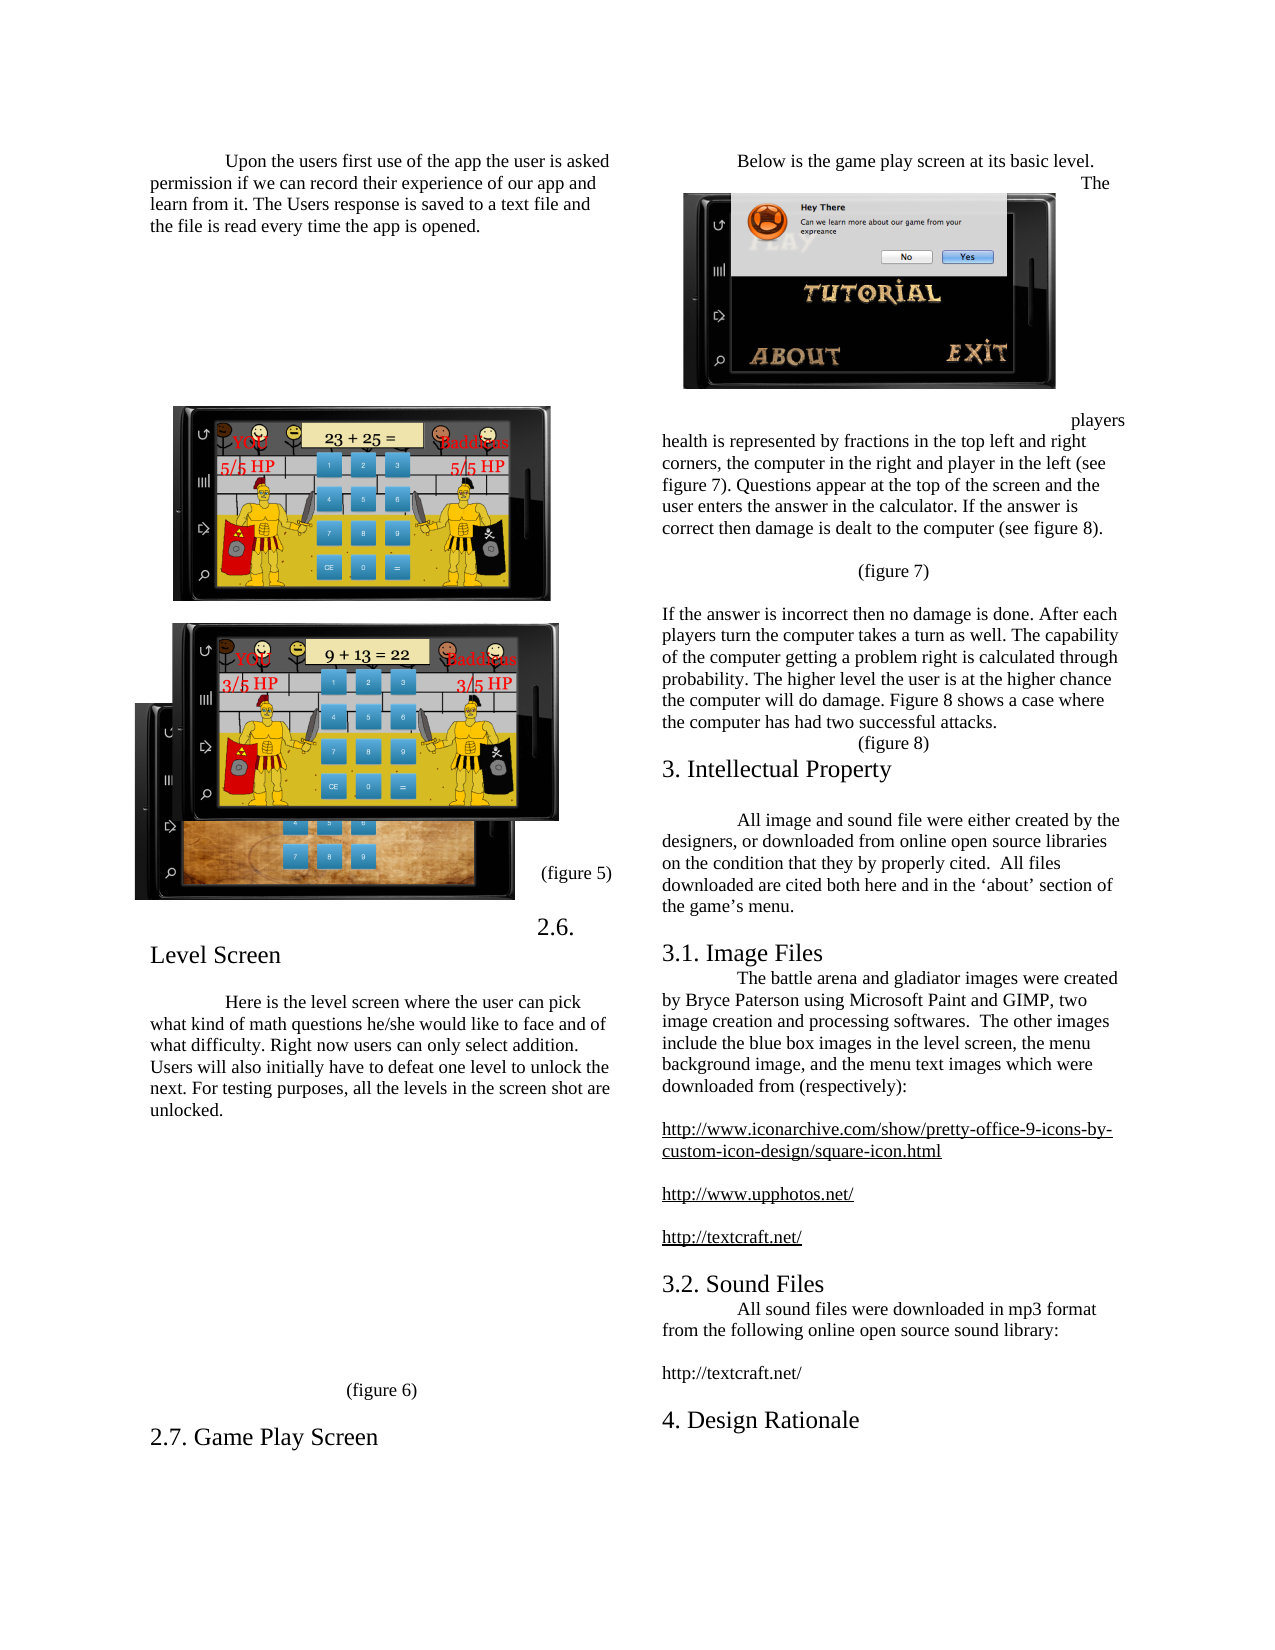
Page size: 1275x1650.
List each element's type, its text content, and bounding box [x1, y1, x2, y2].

text http://www.upphotos.net/ [662, 1183, 1125, 1204]
text 3.1. Image Files [662, 938, 1125, 967]
picture [172, 406, 551, 601]
text (figure 8) [662, 732, 1125, 754]
text http://textcraft.net/ [662, 1226, 1125, 1247]
text 2.7. Game Play Screen [150, 1422, 613, 1451]
text Here is the level screen where the user can pick what kind of math questions he/she would like to face and of what difficulty. Right now users can only select addition. Users will also initially have to defeat one level to unlock the next. For testing purposes, all the levels in the screen shot are unlocked. [150, 991, 613, 1120]
text (figure 7) [662, 560, 1125, 581]
text 2.6. Level Screen [150, 912, 613, 969]
text 3. Intellectual Property [662, 754, 1125, 782]
text http://textcraft.net/ [662, 1362, 1125, 1384]
text http://www.iconarchive.com/show/pretty-office-9-icons-by-custom-icon-design/square-icon.html [662, 1118, 1125, 1161]
text Upon the users first use of the app the user is asked permission if we can record their experience of our app and learn from it. The Users response is saved to a text file and the file is read every time the app is opened. [150, 150, 613, 236]
text All sound files were downloaded in mp3 format from the following online open source sound library: [662, 1298, 1125, 1341]
text If the answer is incorrect then no damage is done. After each players turn the computer takes a turn as well. The capability of the computer getting a problem right is calculated through probability. The higher level the user is at the higher chance the computer will do damage. Figure 8 shows a case where the computer has had two successful attacks. [662, 603, 1125, 732]
text 4. Design Rationale [662, 1405, 1125, 1434]
text (figure 6) [150, 1379, 613, 1401]
text 3.2. Sound Files [662, 1269, 1125, 1298]
text The battle arena and gladiator images were created by Bryce Paterson using Microsoft Paint and GIMP, two image creation and processing softwares. The other images include the blue box images in the level screen, the menu background image, and the menu text images which were downloaded from (respectively): [662, 967, 1125, 1096]
picture [682, 193, 1056, 389]
picture [134, 623, 559, 900]
text All image and sound file were either created by the designers, or downloaded from online open source libraries on the condition that they by properly cited. All files downloaded are cited both here and in the ‘about’ section of the game’s menu. [662, 809, 1125, 917]
